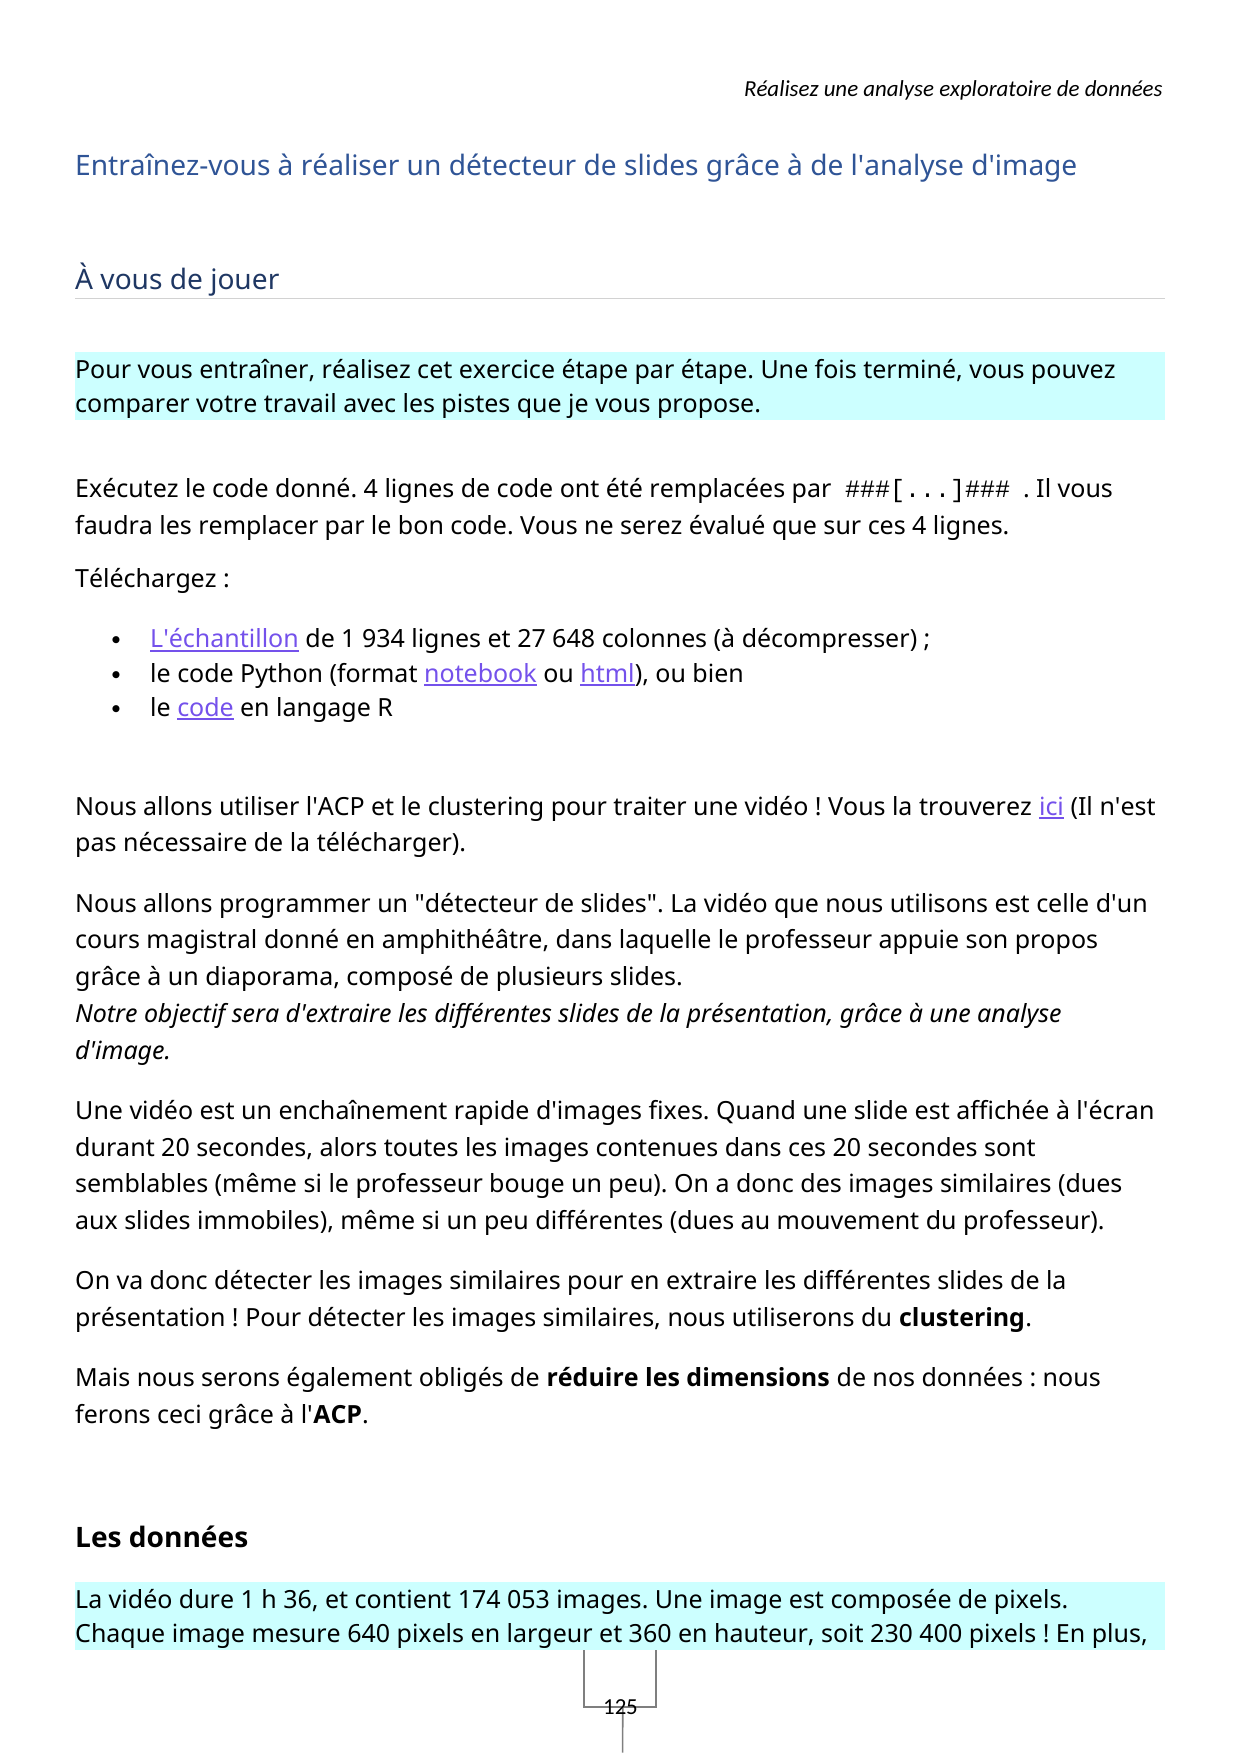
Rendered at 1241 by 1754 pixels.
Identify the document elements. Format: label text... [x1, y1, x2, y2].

text Les données [75, 1517, 1165, 1556]
text Téléchargez : [75, 561, 1165, 595]
list le code en langage R [112, 689, 1165, 723]
text Exécutez le code donné. 4 lignes de code ont été remplacées par ###[...]### . Il vous faudra les remplacer par le bon code. Vous ne serez évalué que sur ces 4 lignes. [75, 471, 1165, 542]
text On va donc détecter les images similaires pour en extraire les différentes slides de la présentation ! Pour détecter les images similaires, nous utiliserons du clustering. [75, 1263, 1165, 1334]
text Nous allons utiliser l'ACP et le clustering pour traiter une vidéo ! Vous la trouverez ici (Il n'est pas nécessaire de la télécharger). [75, 788, 1165, 859]
subtitle Entraînez-vous à réaliser un détecteur de slides grâce à de l'analyse d'image [75, 145, 1165, 184]
text Mais nous serons également obligés de réduire les dimensions de nos données : nous ferons ceci grâce à l'ACP. [75, 1360, 1165, 1431]
text Pour vous entraîner, réalisez cet exercice étape par étape. Une fois terminé, vous pouvez comparer votre travail avec les pistes que je vous propose. [75, 352, 1165, 420]
list le code Python (format notebook ou html), ou bien [112, 655, 1165, 689]
list L'échantillon de 1 934 lignes et 27 648 colonnes (à décompresser) ; [112, 621, 1165, 655]
subtitle À vous de jouer [75, 259, 1165, 298]
text Nous allons programmer un "détecteur de slides". La vidéo que nous utilisons est celle d'un cours magistral donné en amphithéâtre, dans laquelle le professeur appuie son propos grâce à un diaporama, composé de plusieurs slides. Notre objectif sera d'extraire les différentes slides de la présentation, grâce à une analyse d'image. [75, 885, 1165, 1066]
text Une vidéo est un enchaînement rapide d'images fixes. Quand une slide est affichée à l'écran durant 20 secondes, alors toutes les images contenues dans ces 20 secondes sont semblables (même si le professeur bouge un peu). On a donc des images similaires (dues aux slides immobiles), même si un peu différentes (dues au mouvement du professeur). [75, 1092, 1165, 1237]
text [75, 1582, 1165, 1650]
